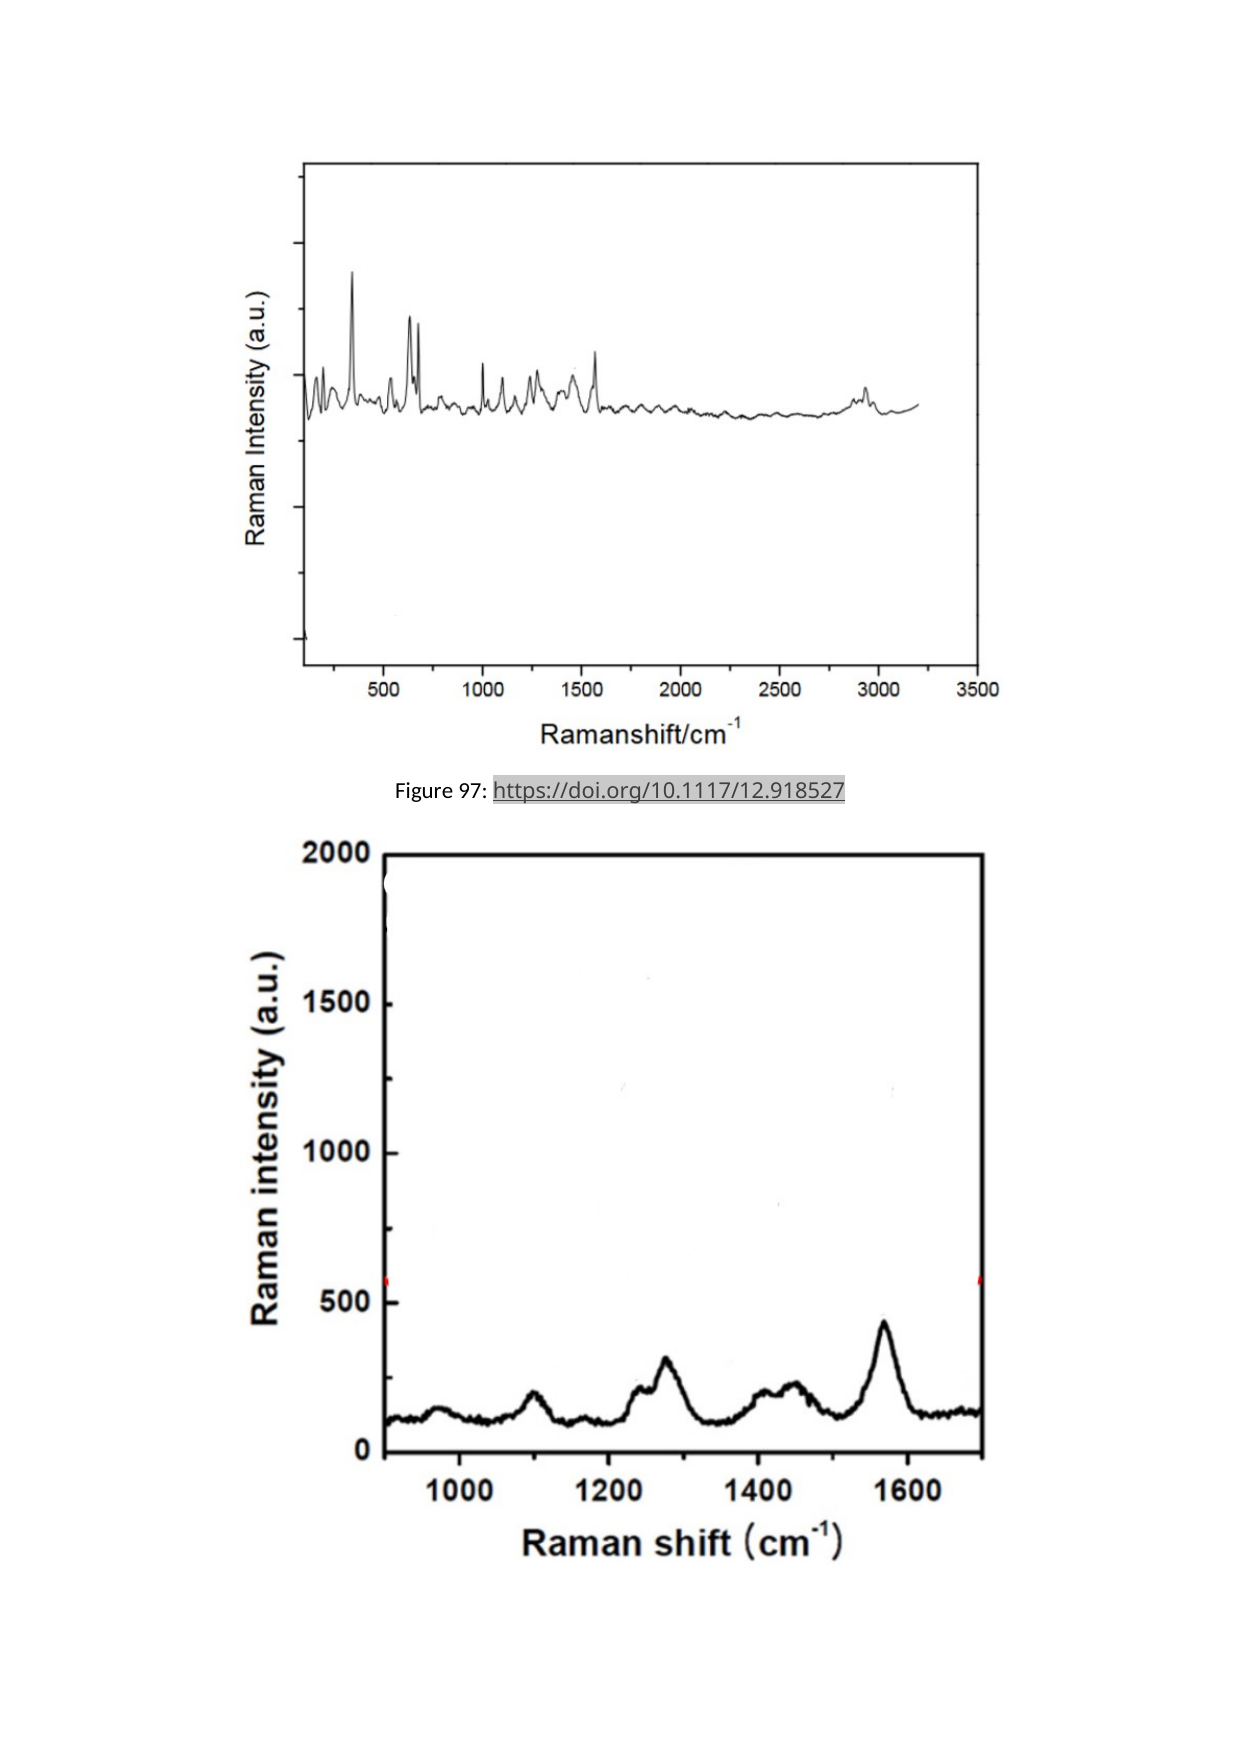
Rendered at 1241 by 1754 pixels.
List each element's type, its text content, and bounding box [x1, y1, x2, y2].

text Figure 97: https://doi.org/10.1117/12.918527 [150, 774, 1090, 804]
picture [236, 150, 1004, 756]
picture [236, 823, 1004, 1569]
